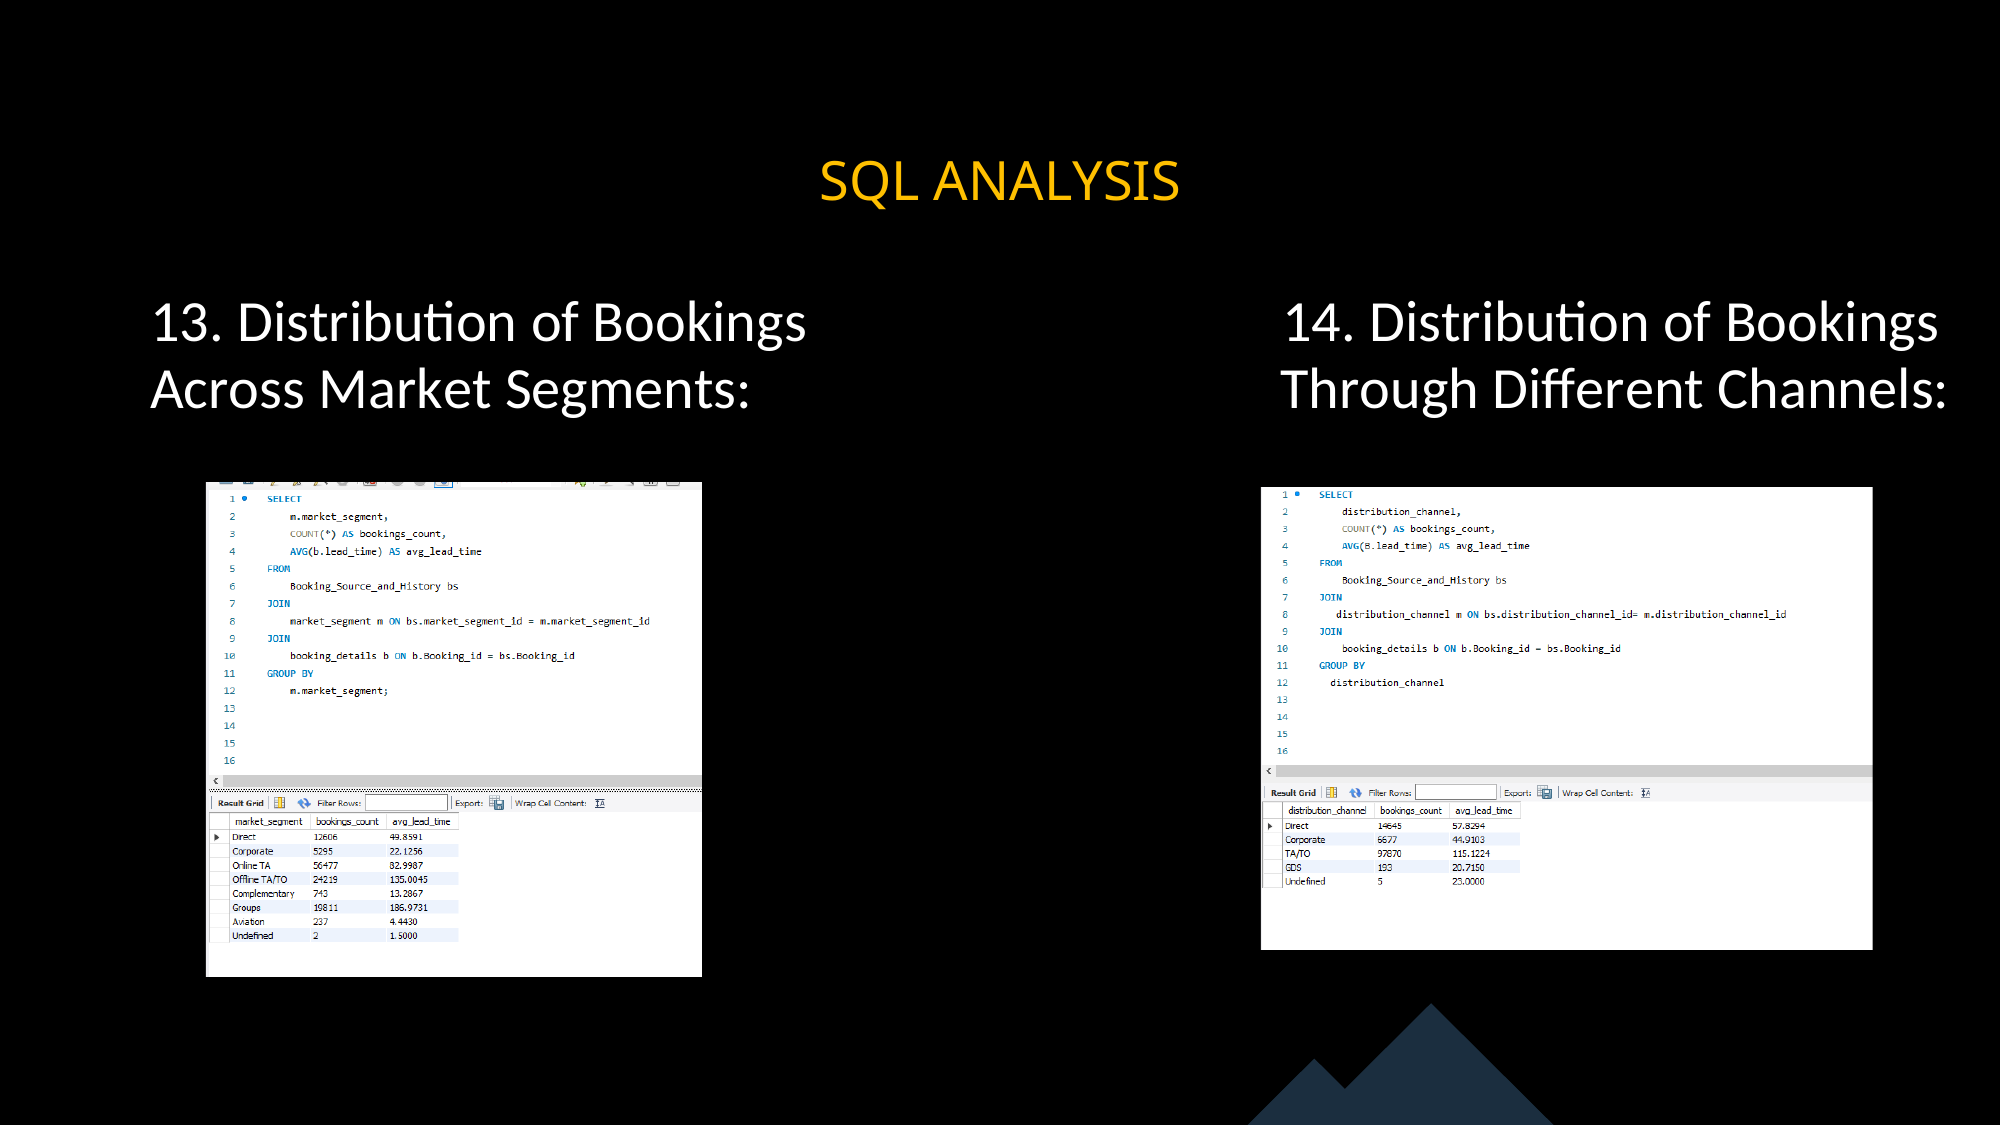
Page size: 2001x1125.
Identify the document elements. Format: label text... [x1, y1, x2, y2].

picture [1260, 487, 1873, 950]
text Across Market Segments: Through Different Channels: [150, 355, 2000, 422]
subtitle 13. Distribution of Bookings 14. Distribution of Bookings [150, 288, 2000, 355]
picture [205, 482, 702, 977]
text SQL ANALYSIS [223, 142, 1777, 216]
